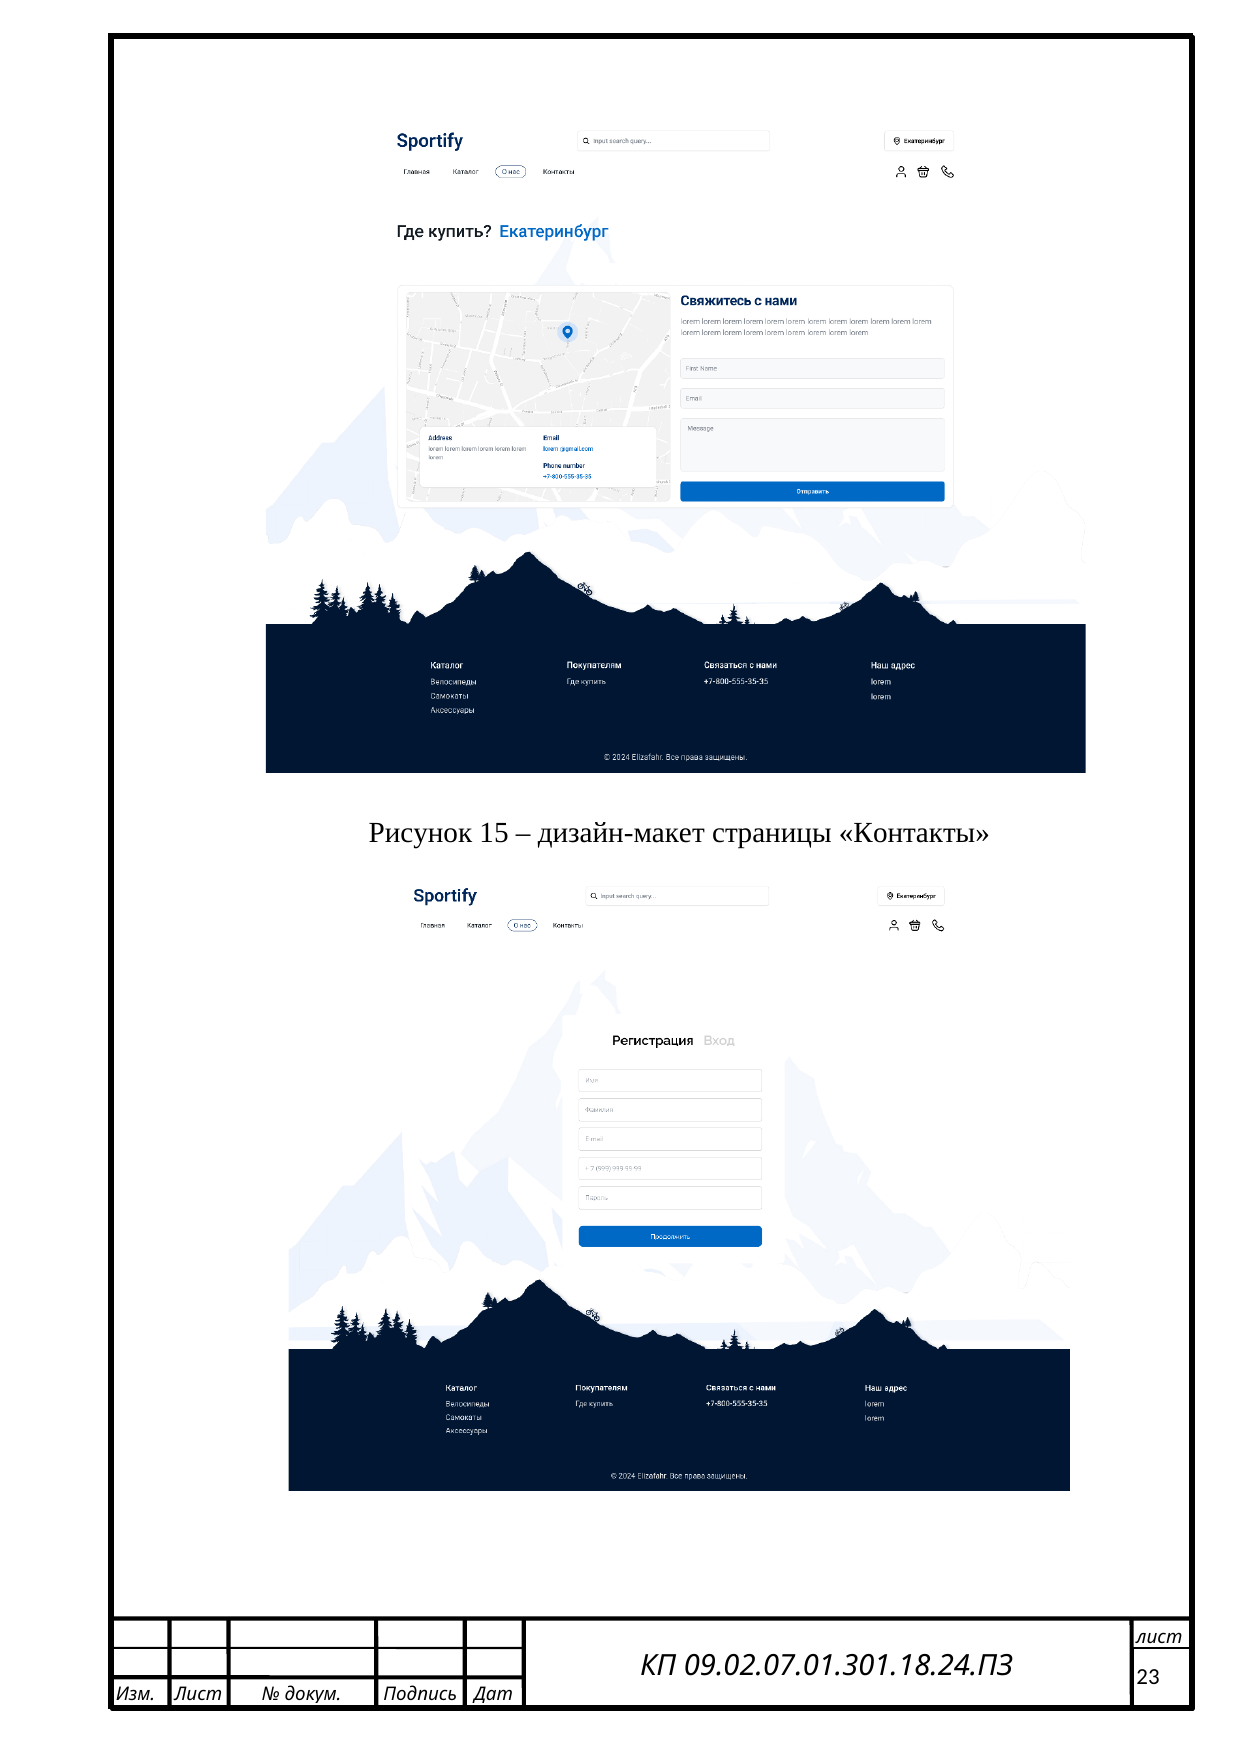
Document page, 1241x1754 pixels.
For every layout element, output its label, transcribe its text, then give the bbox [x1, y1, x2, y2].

text Рисунок 15 – дизайн-макет страницы «Контакты» [177, 815, 1152, 849]
picture [288, 874, 1070, 1491]
picture [265, 118, 1086, 773]
